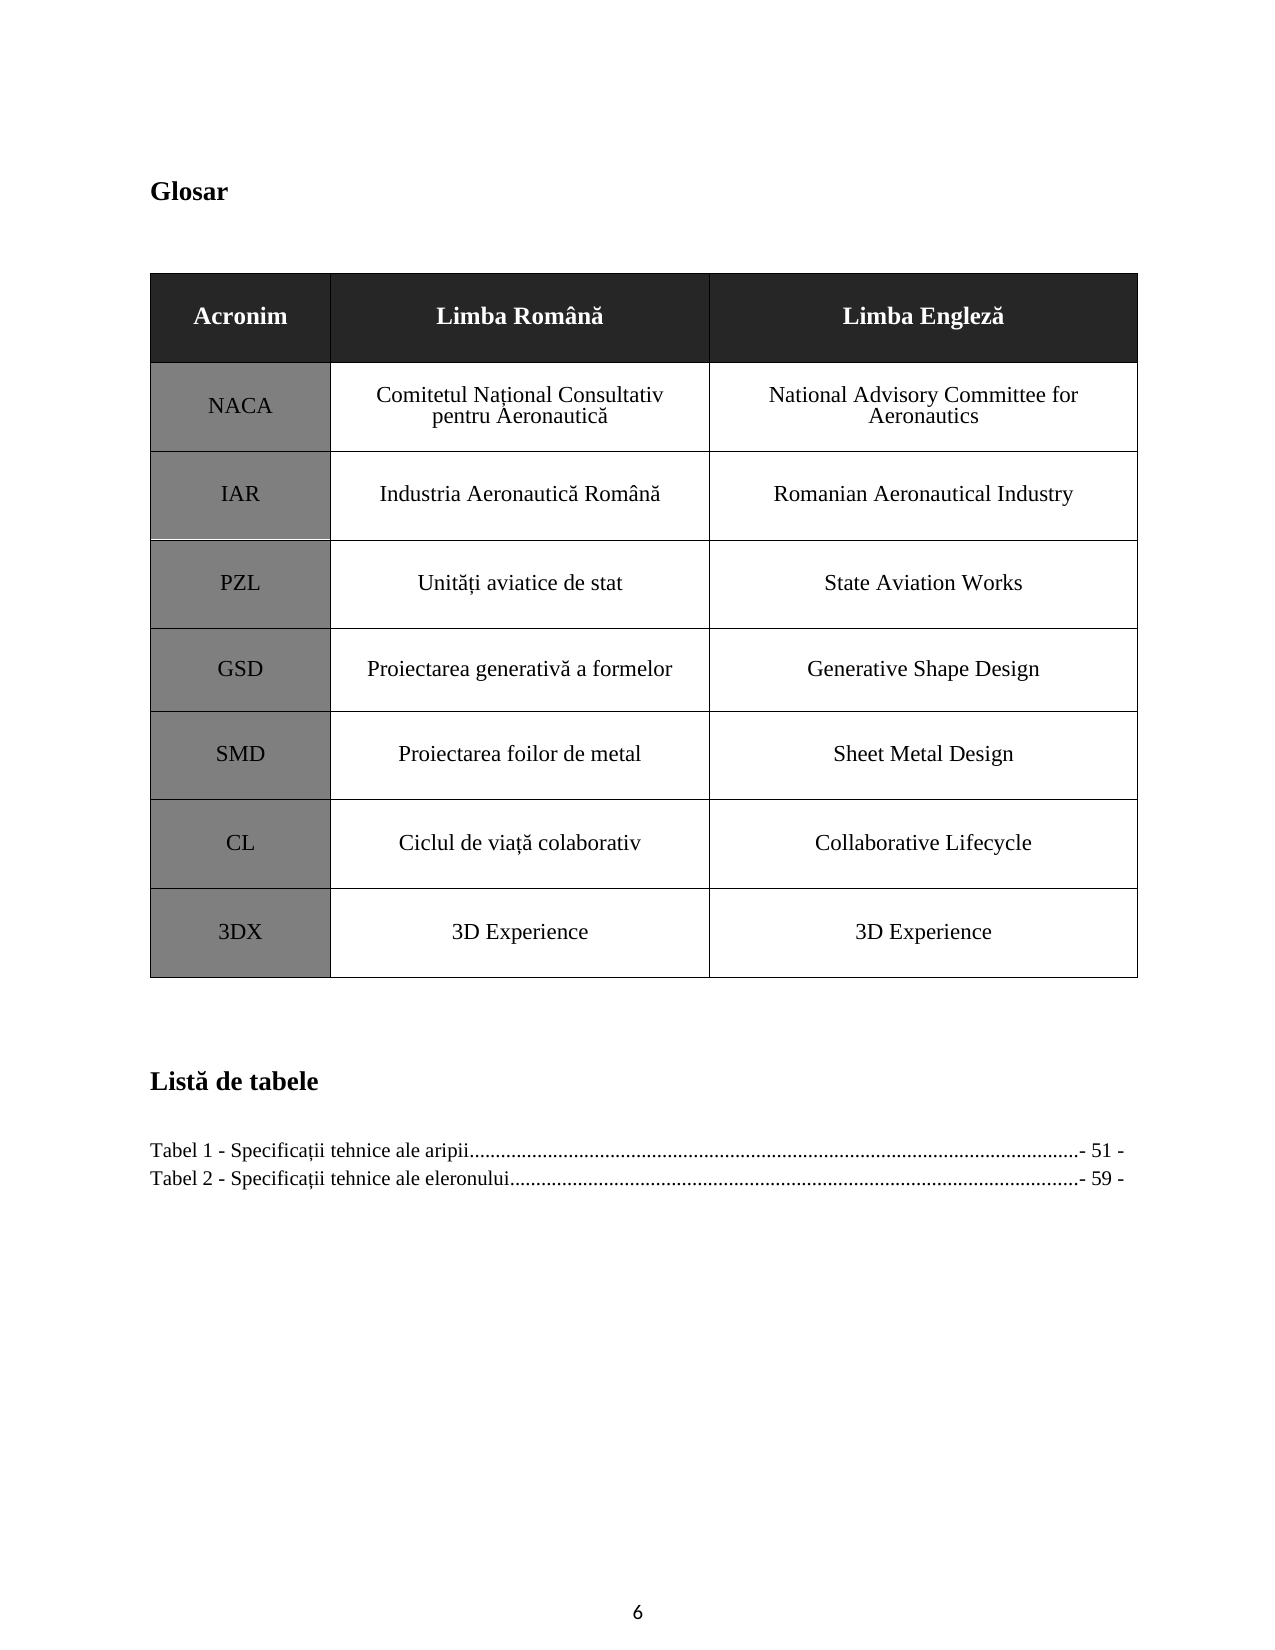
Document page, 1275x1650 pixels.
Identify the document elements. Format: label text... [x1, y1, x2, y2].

table_cell 3D Experience [331, 889, 709, 977]
table_cell GSD [151, 629, 330, 711]
table_cell Proiectarea generativă a formelor [331, 629, 709, 711]
table_cell 3D Experience [710, 889, 1137, 977]
table_cell Romanian Aeronautical Industry [710, 452, 1137, 539]
table_cell CL [151, 800, 330, 888]
table_header Acronim [151, 274, 330, 362]
table_cell Industria Aeronautică Română [331, 452, 709, 539]
table_cell Proiectarea foilor de metal [331, 712, 709, 799]
table_cell State Aviation Works [710, 541, 1137, 628]
table_cell Unități aviatice de stat [331, 541, 709, 628]
table_header Limba Engleză [710, 274, 1137, 362]
table_cell NACA [151, 363, 330, 451]
table_cell Comitetul Național Consultativ pentru Aeronautică [331, 363, 709, 451]
table_cell Sheet Metal Design [710, 712, 1137, 799]
text Tabel 1 - Specificații tehnice ale aripii - 51 - [150, 1138, 1125, 1162]
text Tabel 2 - Specificații tehnice ale eleronului - 59 - [150, 1166, 1125, 1190]
table_cell Ciclul de viață colaborativ [331, 800, 709, 888]
subtitle Listă de tabele [150, 1065, 1125, 1097]
table_cell PZL [151, 541, 330, 628]
table_cell National Advisory Committee for Aeronautics [710, 363, 1137, 451]
table_cell 3DX [151, 889, 330, 977]
subtitle Glosar [150, 175, 1125, 206]
table_cell Generative Shape Design [710, 629, 1137, 711]
table_cell Collaborative Lifecycle [710, 800, 1137, 888]
table_cell SMD [151, 712, 330, 799]
table_header Limba Română [331, 274, 709, 362]
table_cell IAR [151, 452, 330, 539]
